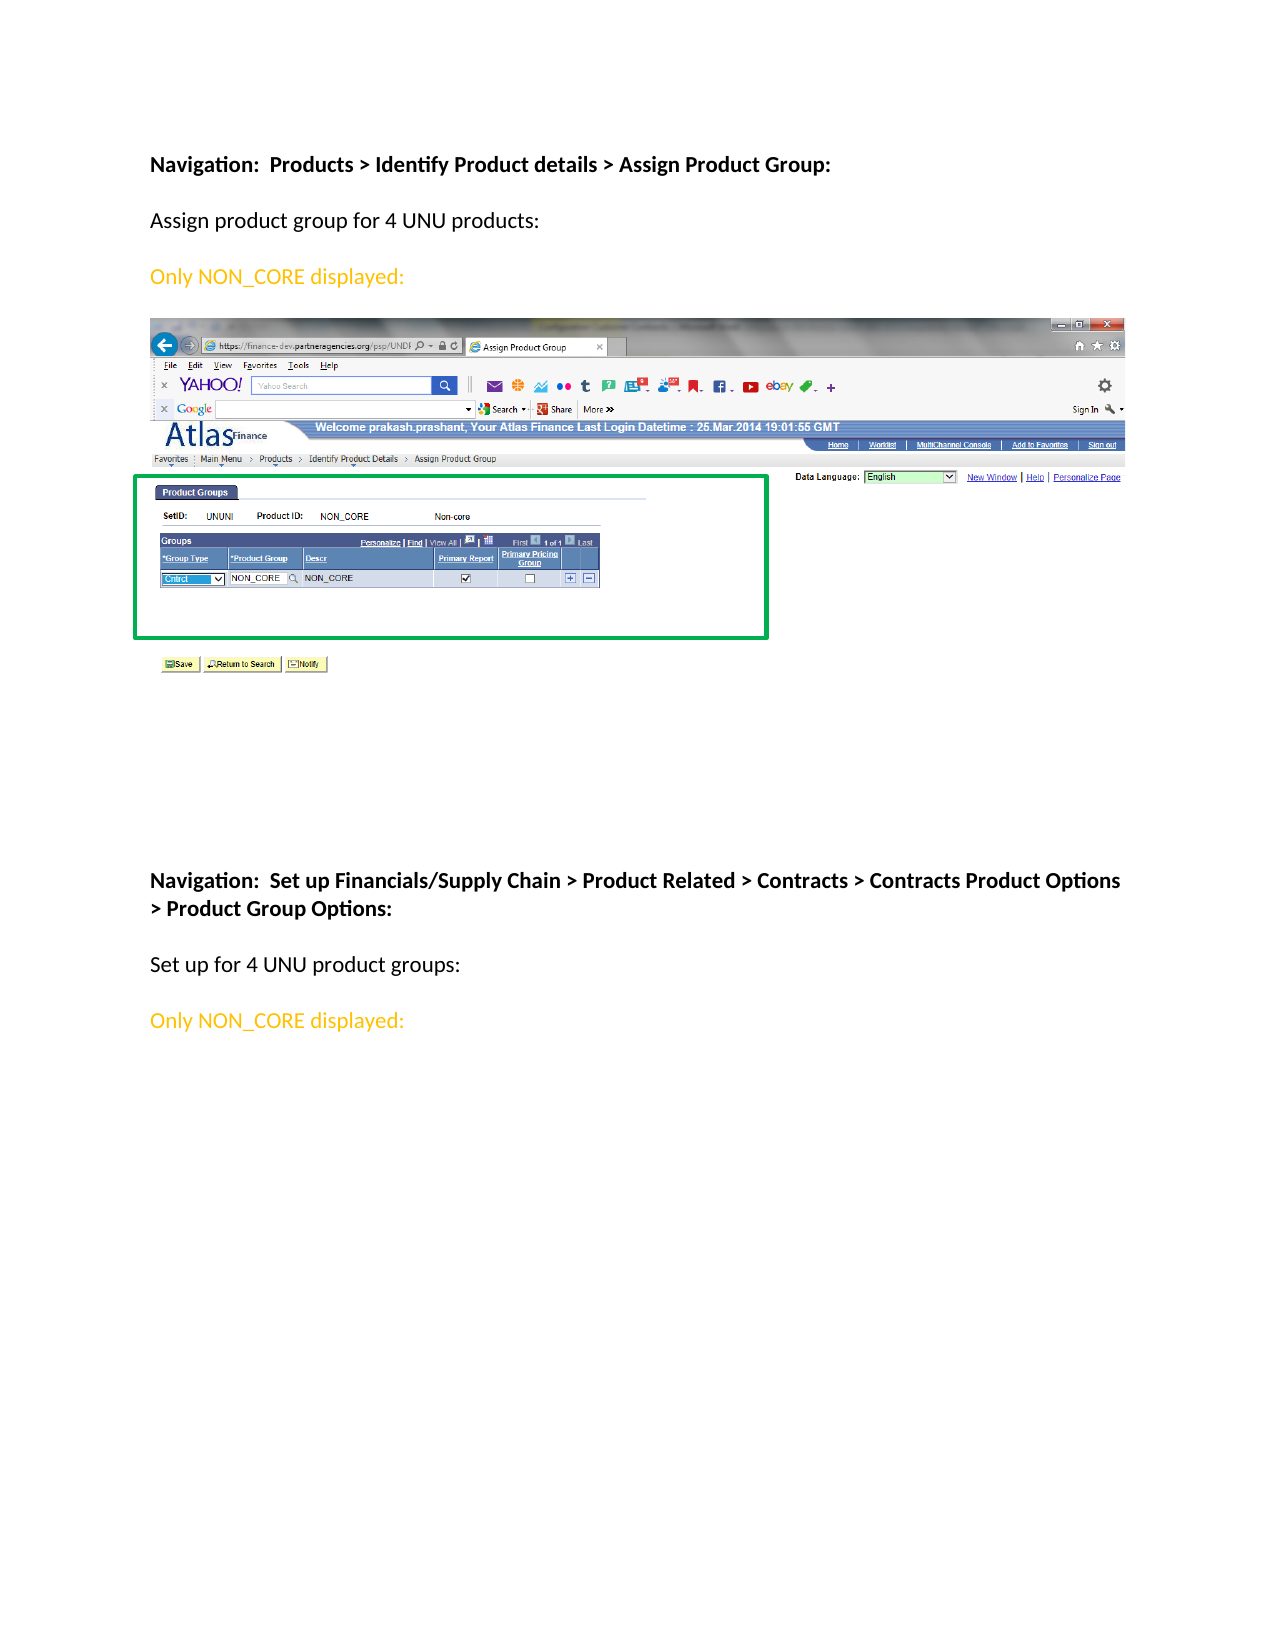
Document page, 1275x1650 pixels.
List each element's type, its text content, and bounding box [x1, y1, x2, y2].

picture [150, 478, 764, 636]
picture [150, 318, 1125, 838]
text Only NON_CORE displayed: [150, 262, 1125, 290]
text Navigation: Set up Financials/Supply Chain > Product Related > Contracts > Contracts Product Options > Product Group Options: [150, 866, 1125, 922]
text Set up for 4 UNU product groups: [150, 950, 1125, 978]
text Assign product group for 4 UNU products: [150, 206, 1125, 234]
text Only NON_CORE displayed: [150, 1006, 1125, 1034]
text Navigation: Products > Identify Product details > Assign Product Group: [150, 150, 1125, 178]
